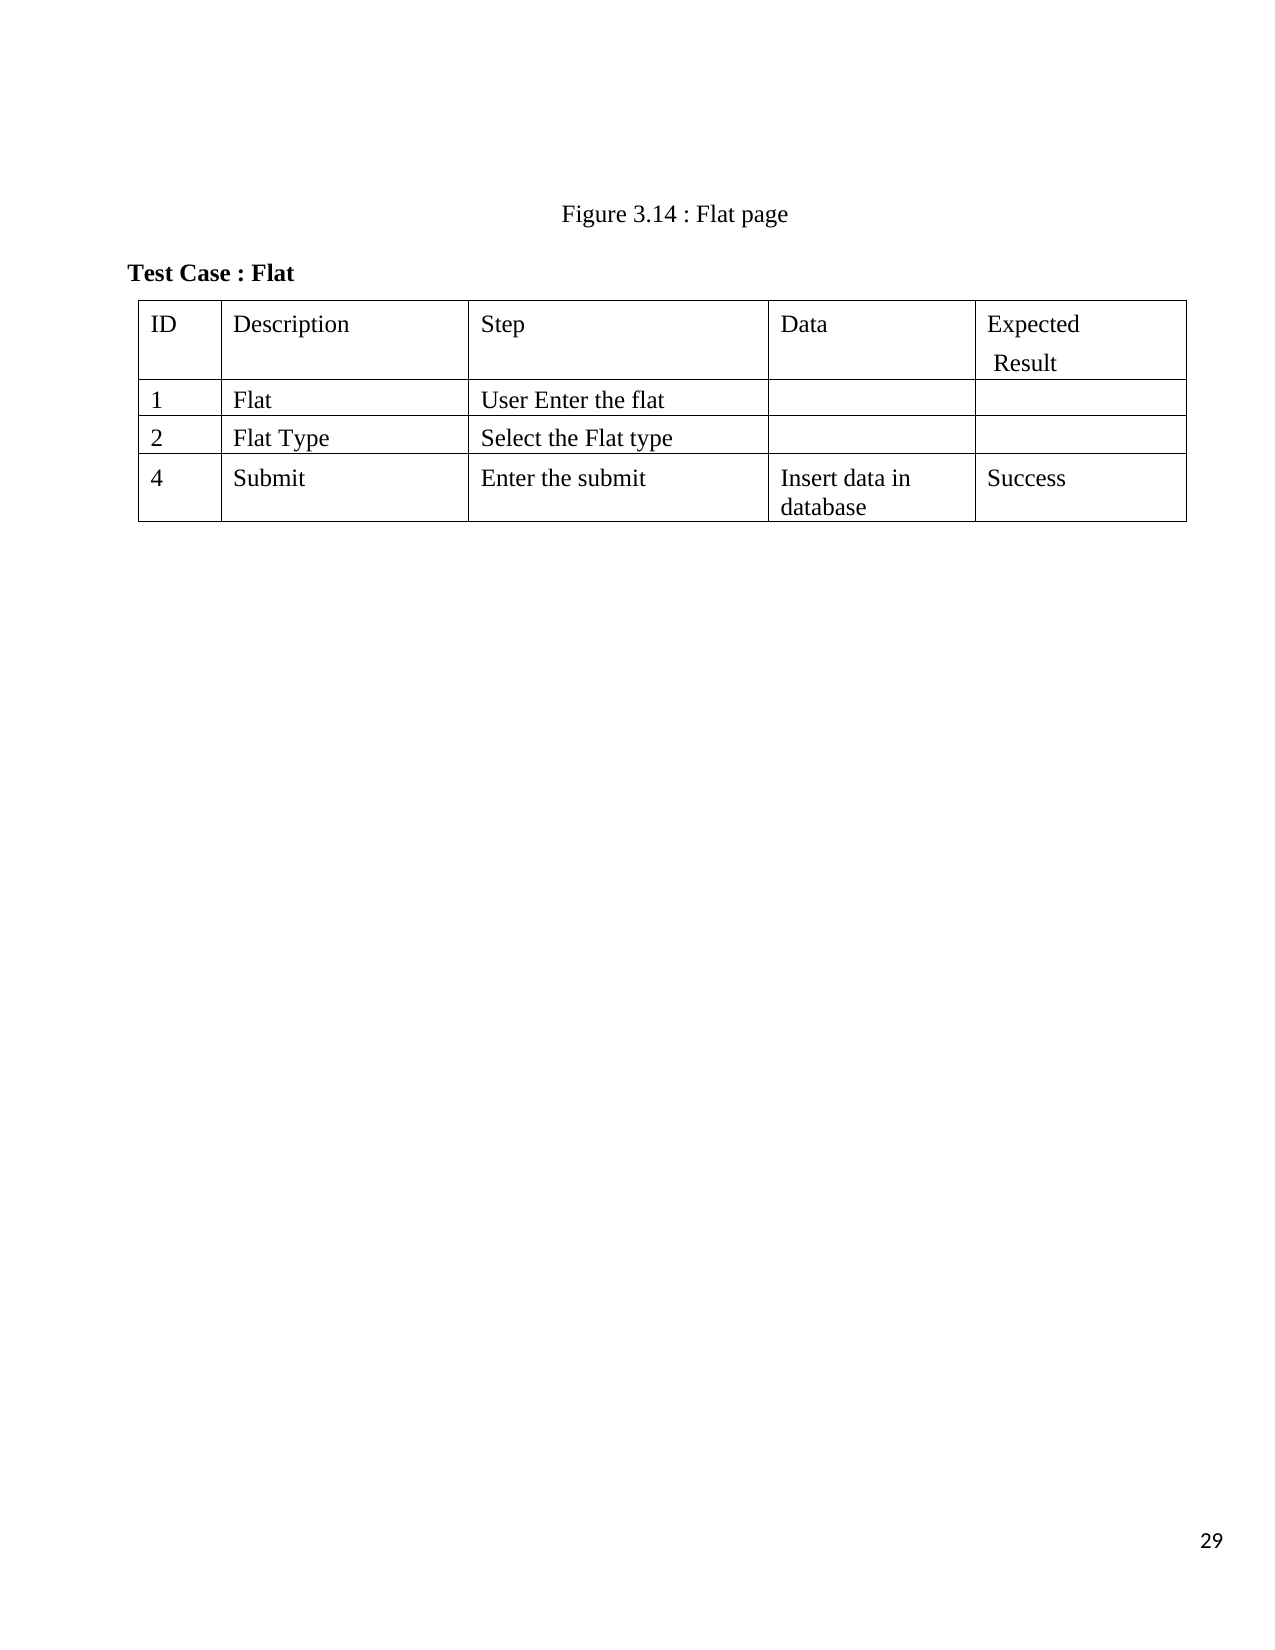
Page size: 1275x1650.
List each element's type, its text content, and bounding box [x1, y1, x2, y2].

table_cell User Enter the flat [469, 380, 768, 415]
table_cell Enter the submit [469, 454, 768, 521]
table_cell Select the Flat type [469, 416, 768, 453]
table_cell 4 [139, 454, 221, 521]
table_cell Flat [222, 380, 468, 415]
table_cell Submit [222, 454, 468, 521]
text Figure 3.14 : Flat page [127, 199, 1223, 227]
table_cell Success [976, 454, 1186, 521]
table_cell 1 [139, 380, 221, 415]
table_cell Insert data in database [769, 454, 975, 521]
table_cell [769, 380, 975, 415]
table_cell [769, 416, 975, 453]
text Test Case : Flat [127, 258, 1223, 287]
table_header Step [469, 301, 768, 379]
table_header Description [222, 301, 468, 379]
table_header Data [769, 301, 975, 379]
table_cell [976, 380, 1186, 415]
table_header Expected Result [976, 301, 1186, 379]
table_cell Flat Type [222, 416, 468, 453]
table_cell [976, 416, 1186, 453]
table_header ID [139, 301, 221, 379]
table_cell 2 [139, 416, 221, 453]
